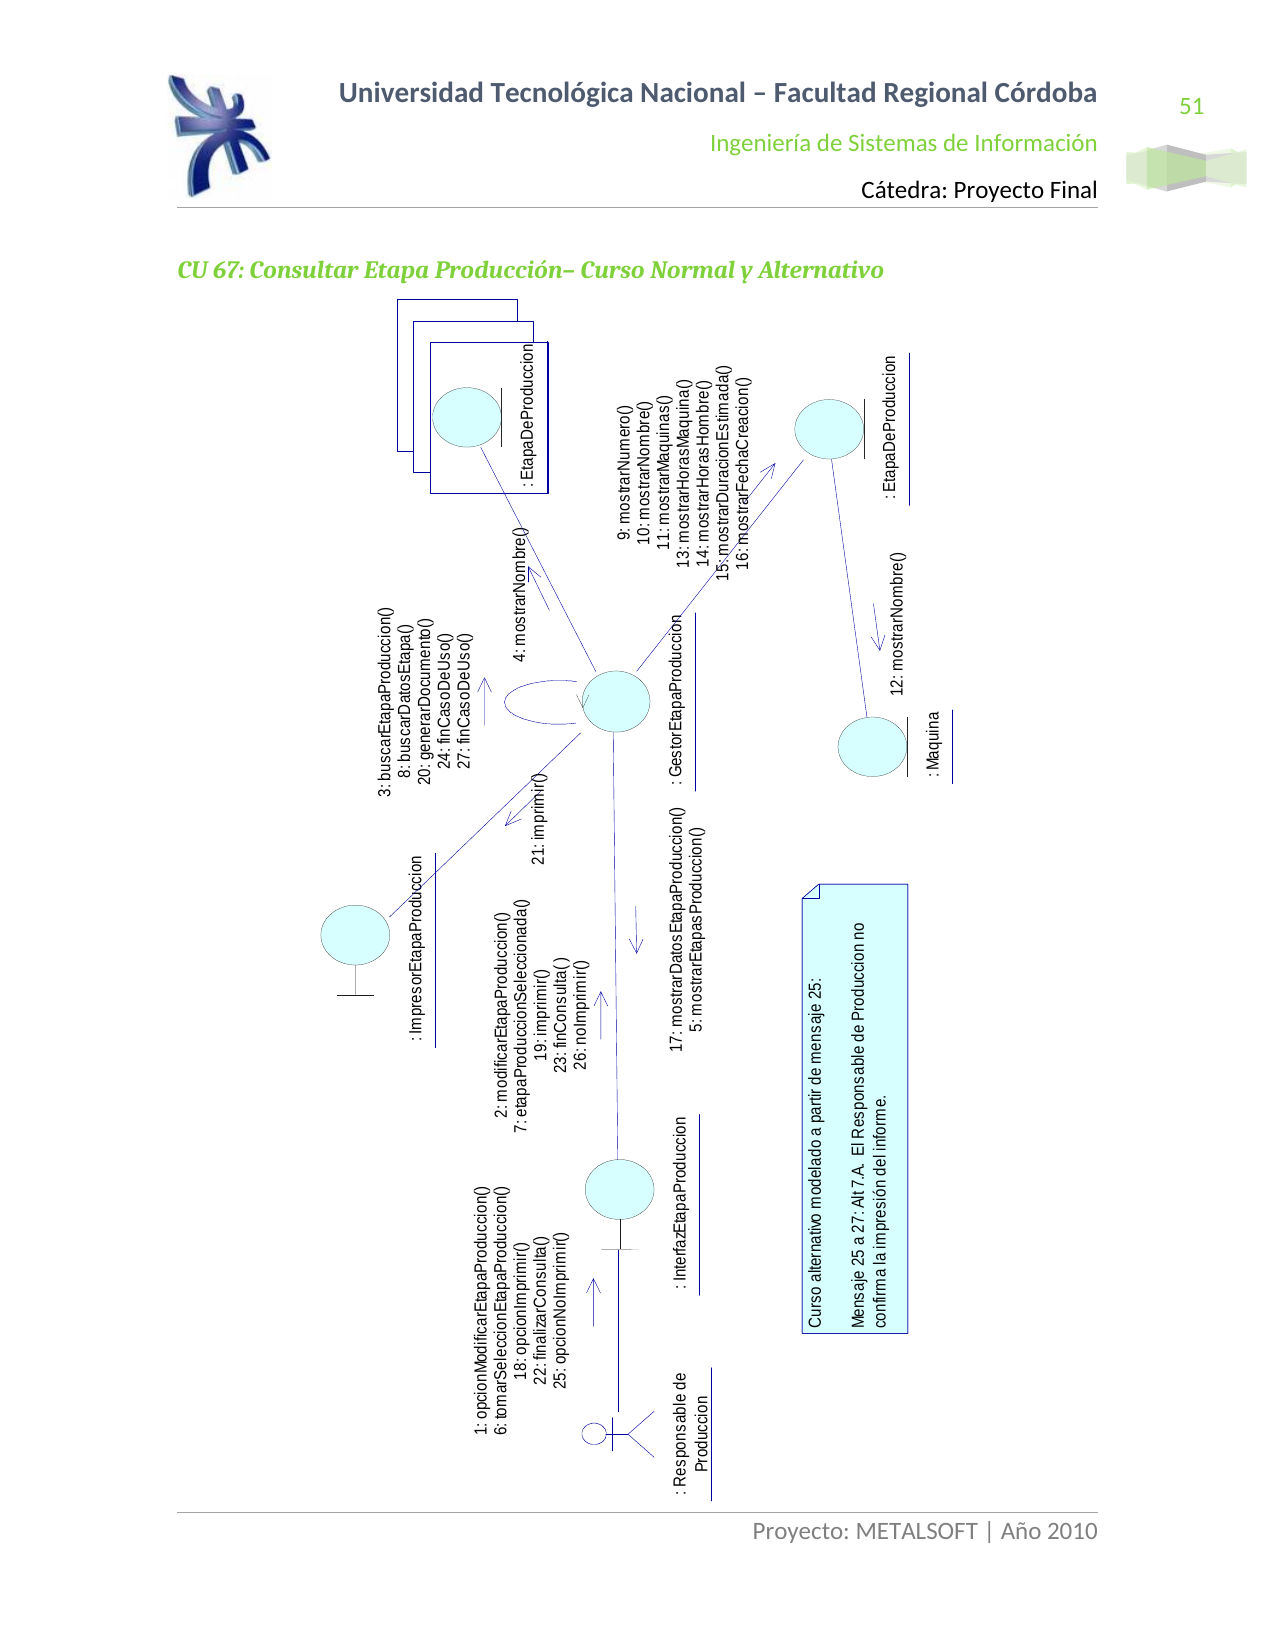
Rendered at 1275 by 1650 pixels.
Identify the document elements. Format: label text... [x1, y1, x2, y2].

picture [167, 74, 272, 199]
text CU 67: Consultar Etapa Producción– Curso Normal y Alternativo [177, 256, 1098, 284]
